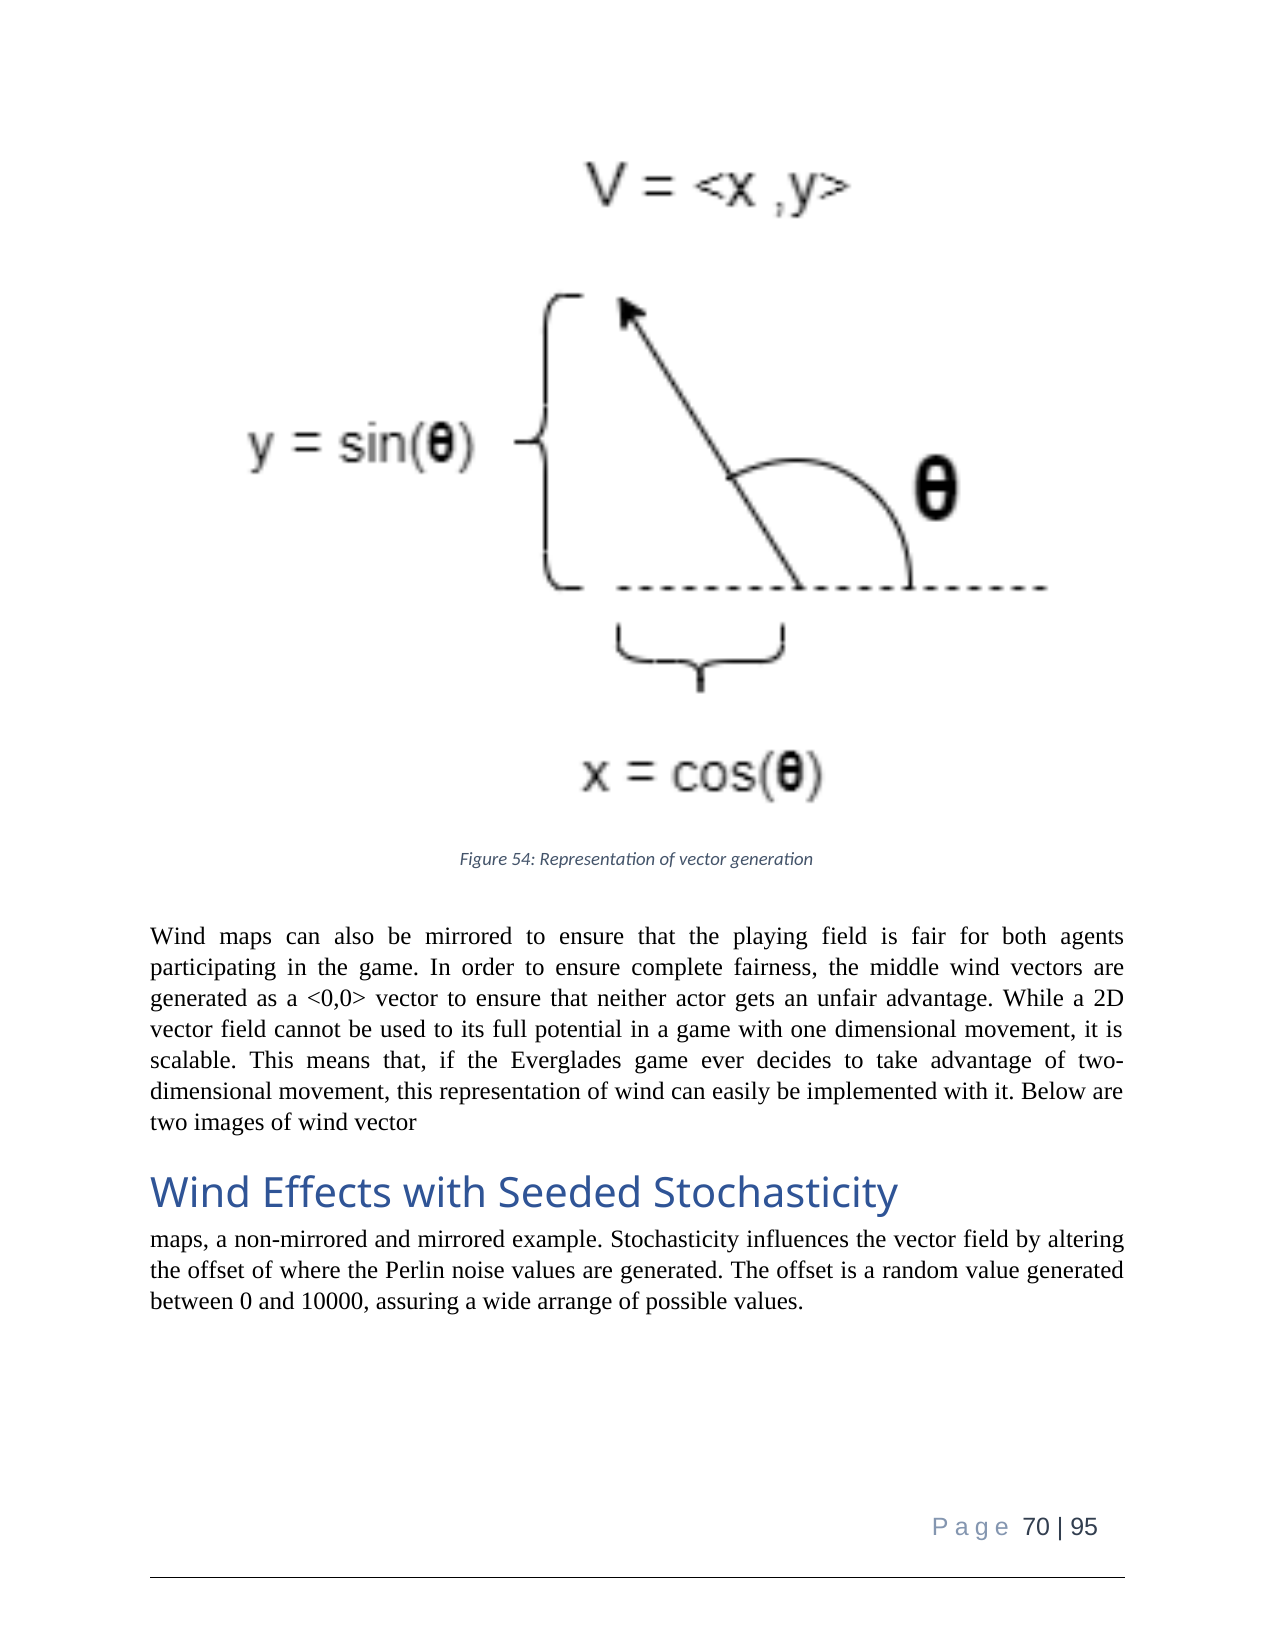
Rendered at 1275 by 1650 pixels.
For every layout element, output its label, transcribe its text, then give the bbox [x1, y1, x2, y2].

subtitle Wind Effects with Seeded Stochasticity [150, 1163, 1125, 1220]
picture [180, 150, 1095, 829]
text Figure 54: Representation of vector generation [150, 847, 1125, 870]
text maps, a non-mirrored and mirrored example. Stochasticity influences the vector field by altering the offset of where the Perlin noise values are generated. The offset is a random value generated between 0 and 10000, assuring a wide arrange of possible values. [150, 1224, 1125, 1315]
text Wind maps can also be mirrored to ensure that the playing field is fair for both agents participating in the game. In order to ensure complete fairness, the middle wind vectors are generated as a <0,0> vector to ensure that neither actor gets an unfair advantage. While a 2D vector field cannot be used to its full potential in a game with one dimensional movement, it is scalable. This means that, if the Everglades game ever decides to take advantage of two-dimensional movement, this representation of wind can easily be implemented with it. Below are two images of wind vector [150, 921, 1125, 1136]
